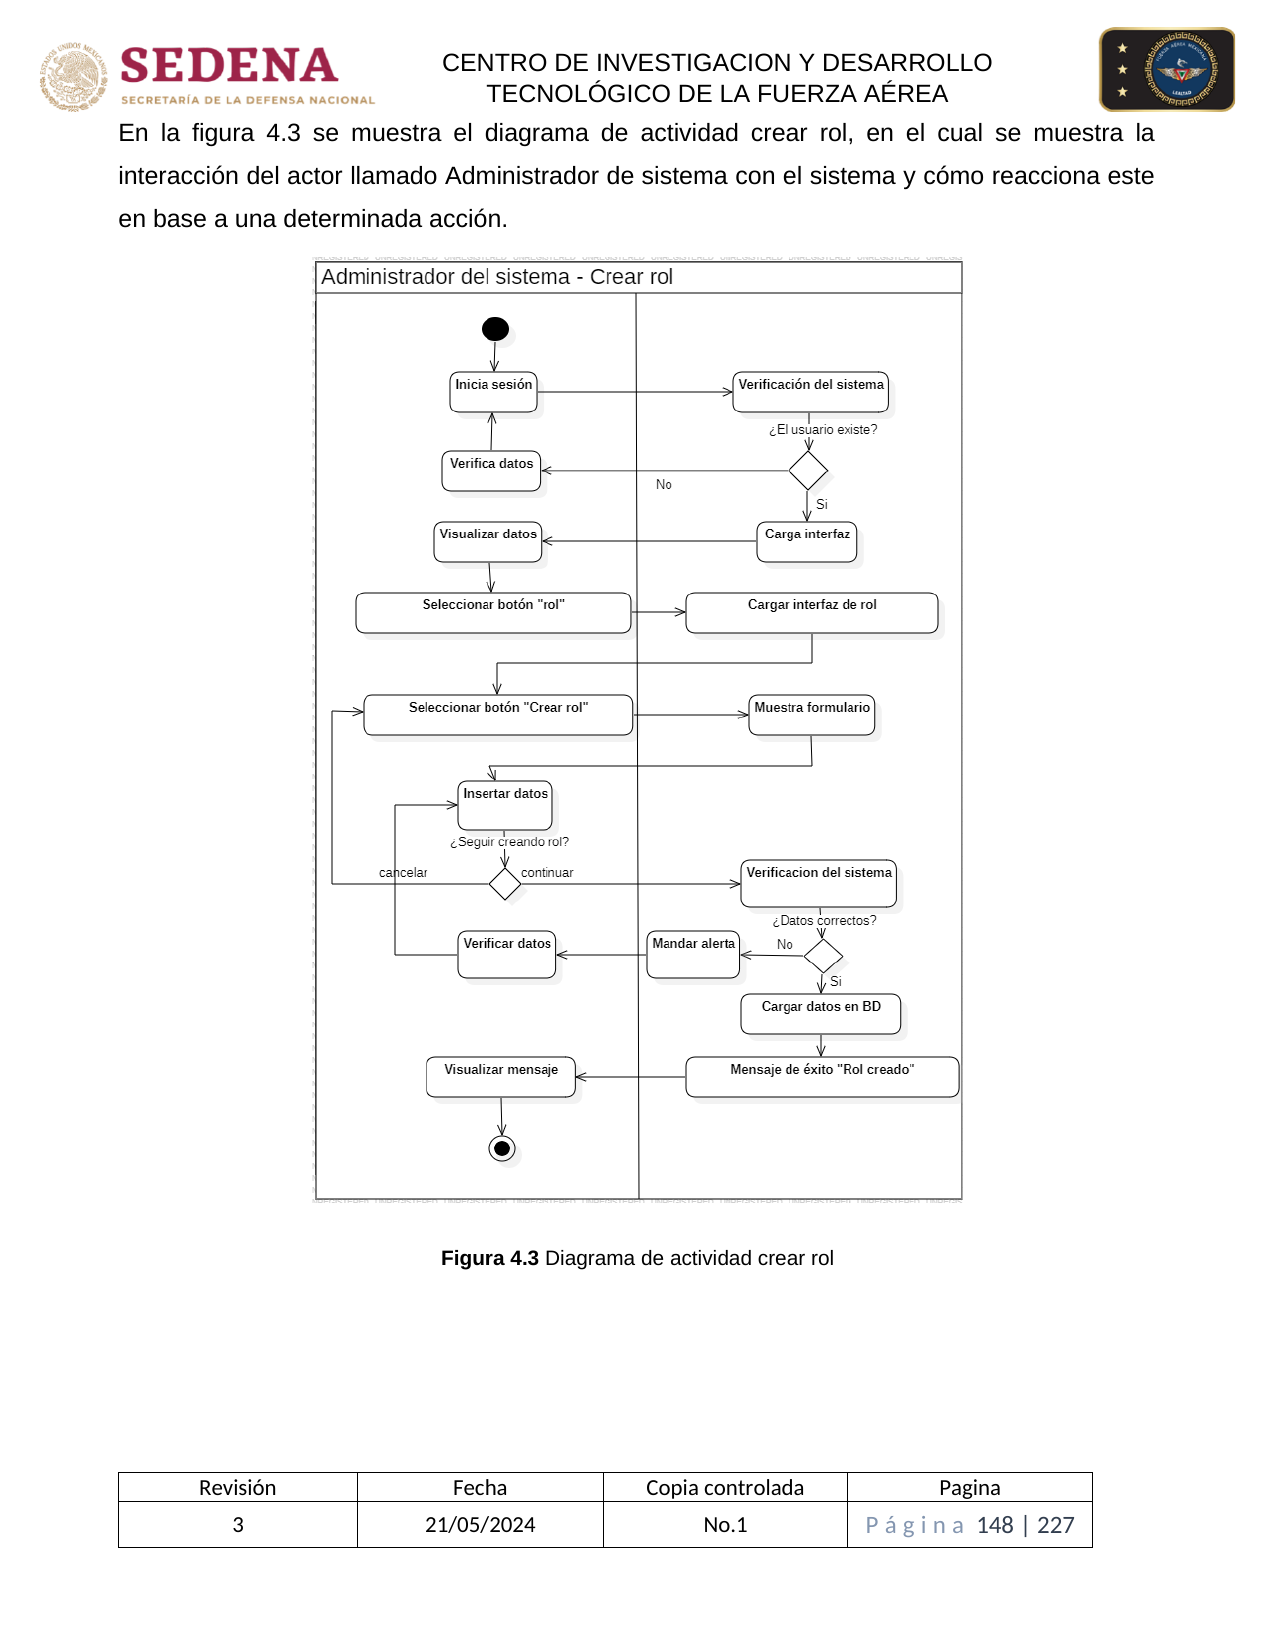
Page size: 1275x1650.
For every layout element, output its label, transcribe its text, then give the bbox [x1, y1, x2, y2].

picture [312, 257, 963, 1203]
picture [39, 27, 1236, 112]
text En la figura 4.3 se muestra el diagrama de actividad crear rol, en el cual se muestra la interacción del actor llamado Administrador de sistema con el sistema y cómo reacciona este en base a una determinada acción. [118, 118, 1157, 233]
